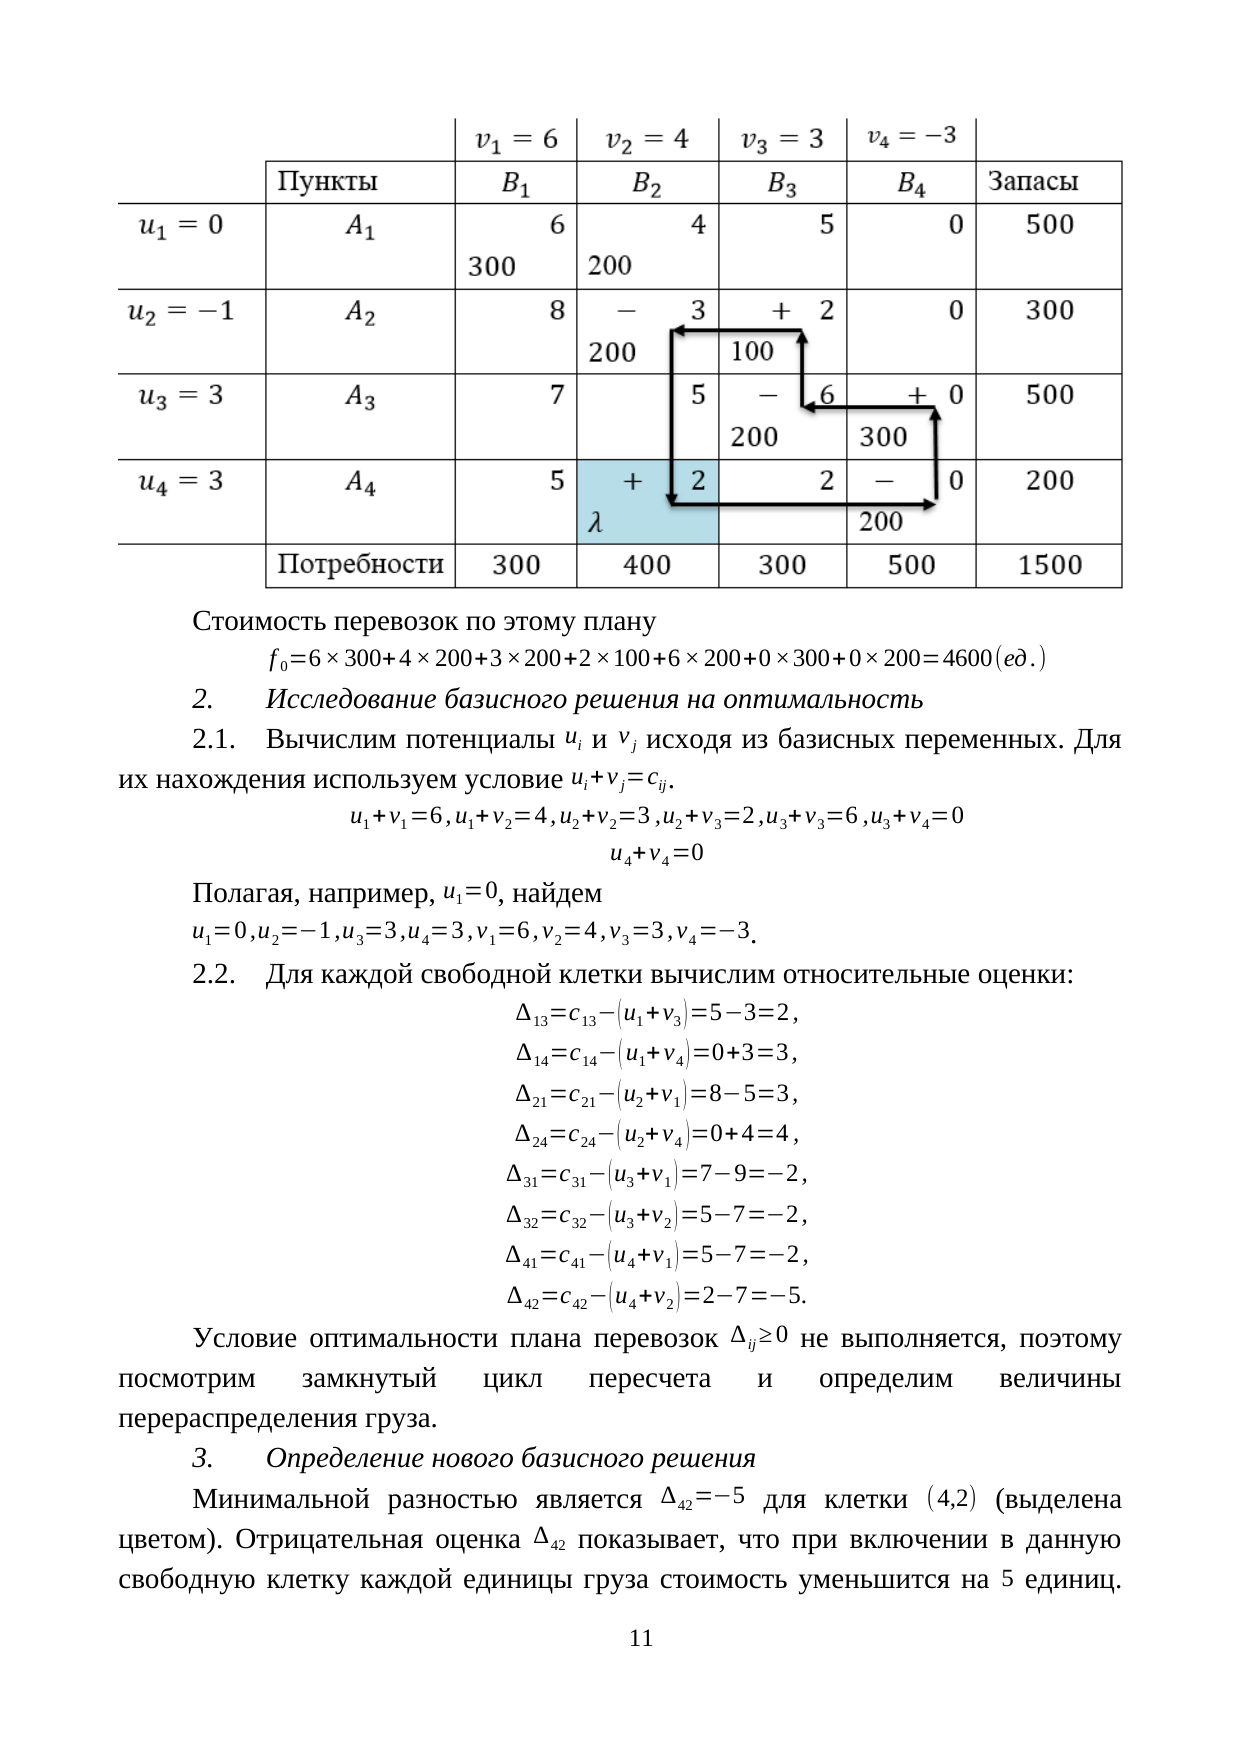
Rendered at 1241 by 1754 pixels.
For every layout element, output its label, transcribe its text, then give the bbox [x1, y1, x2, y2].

text Условие оптимальности плана перевозок не выполняется, поэтому посмотрим замкнутый цикл пересчета и определим величины перераспределения груза. [118, 1320, 1122, 1434]
text 2. Исследование базисного решения на оптимальность [118, 681, 1122, 714]
text 3. Определение нового базисного решения [118, 1441, 1122, 1474]
text . [118, 916, 1122, 950]
text Стоимость перевозок по этому плану [118, 603, 1122, 636]
picture [118, 118, 1132, 598]
list Вычислим потенциалы и исходя из базисных переменных. Для их нахождения используем условие . [118, 721, 1122, 795]
list Для каждой свободной клетки вычислим относительные оценки: [118, 956, 1122, 990]
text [118, 1481, 1122, 1595]
text Полагая, например, , найдем [118, 876, 1122, 909]
